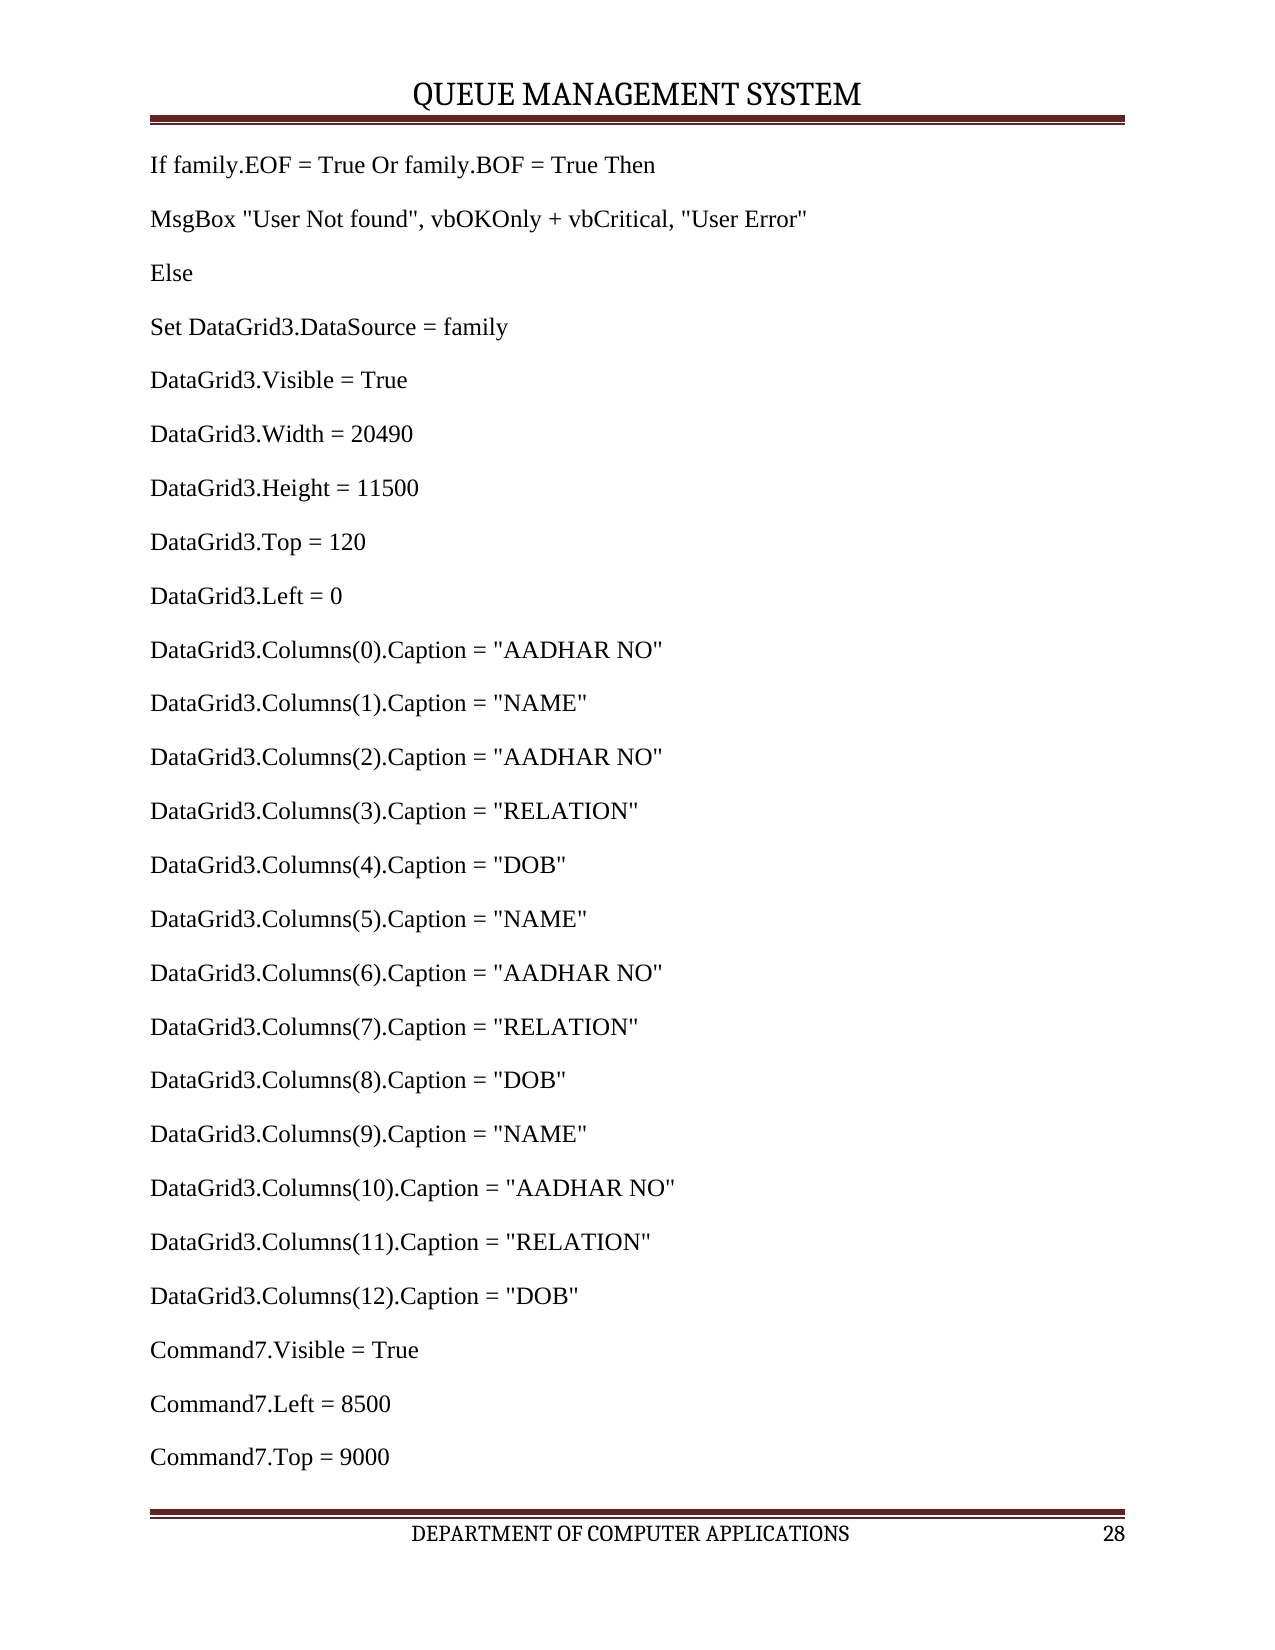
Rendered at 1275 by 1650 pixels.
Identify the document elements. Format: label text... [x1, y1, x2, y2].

text DataGrid3.Left = 0 [150, 581, 1125, 609]
text DataGrid3.Columns(1).Caption = "NAME" [150, 688, 1125, 717]
text DataGrid3.Columns(0).Caption = "AADHAR NO" [150, 635, 1125, 663]
text DataGrid3.Columns(8).Caption = "DOB" [150, 1066, 1125, 1094]
text MsgBox "User Not found", vbOKOnly + vbCritical, "User Error" [150, 204, 1125, 233]
text DataGrid3.Width = 20490 [150, 419, 1125, 448]
text Command7.Top = 9000 [150, 1442, 1125, 1471]
text Command7.Left = 8500 [150, 1389, 1125, 1417]
text DataGrid3.Columns(11).Caption = "RELATION" [150, 1227, 1125, 1256]
text DataGrid3.Columns(6).Caption = "AADHAR NO" [150, 958, 1125, 987]
text DataGrid3.Columns(10).Caption = "AADHAR NO" [150, 1173, 1125, 1202]
text If family.EOF = True Or family.BOF = True Then [150, 150, 1125, 179]
text Else [150, 258, 1125, 286]
text DataGrid3.Height = 11500 [150, 473, 1125, 502]
text DataGrid3.Columns(3).Caption = "RELATION" [150, 796, 1125, 825]
text DataGrid3.Top = 120 [150, 527, 1125, 556]
text DataGrid3.Columns(7).Caption = "RELATION" [150, 1012, 1125, 1040]
text DataGrid3.Columns(9).Caption = "NAME" [150, 1119, 1125, 1148]
text DataGrid3.Columns(5).Caption = "NAME" [150, 904, 1125, 933]
text DataGrid3.Visible = True [150, 365, 1125, 394]
text DataGrid3.Columns(12).Caption = "DOB" [150, 1281, 1125, 1310]
text Command7.Visible = True [150, 1335, 1125, 1363]
text DataGrid3.Columns(2).Caption = "AADHAR NO" [150, 742, 1125, 771]
text Set DataGrid3.DataSource = family [150, 312, 1125, 340]
text DataGrid3.Columns(4).Caption = "DOB" [150, 850, 1125, 879]
